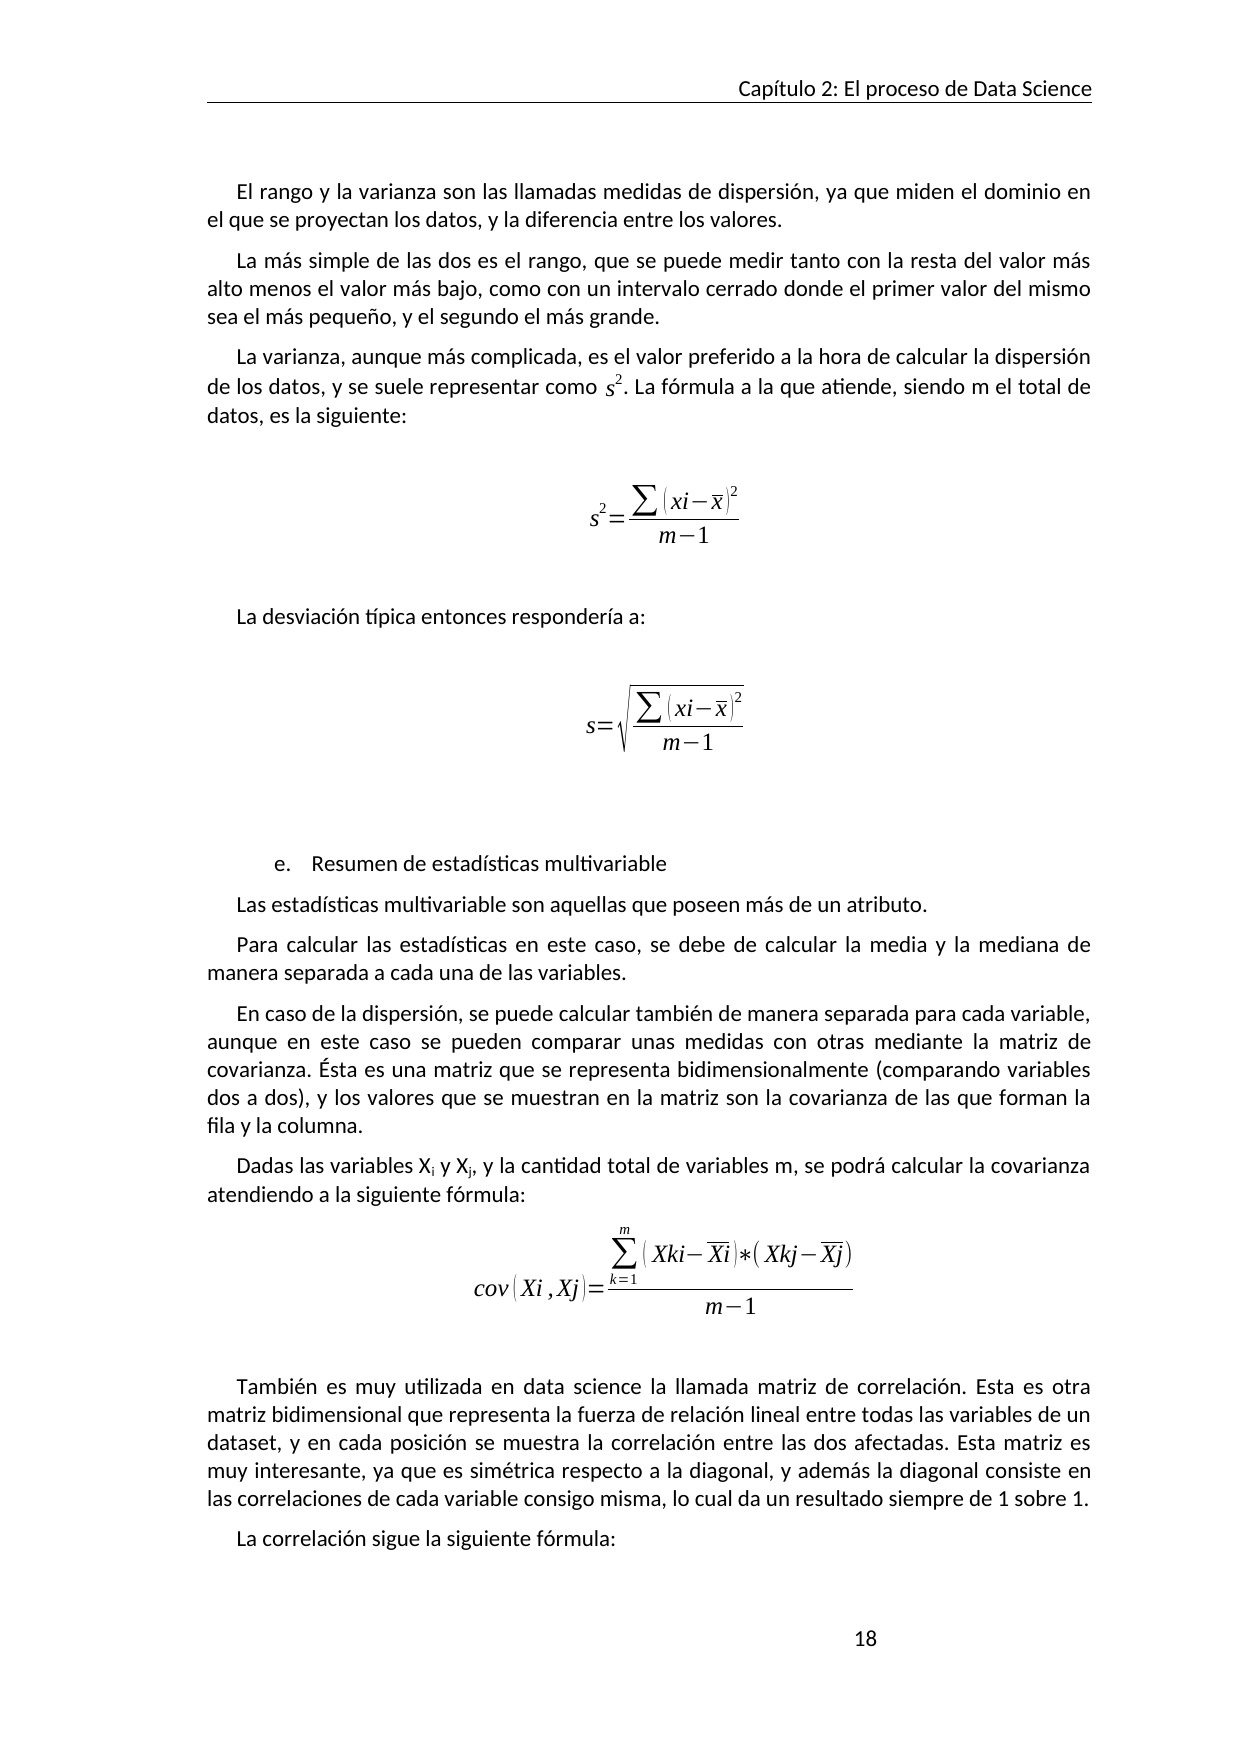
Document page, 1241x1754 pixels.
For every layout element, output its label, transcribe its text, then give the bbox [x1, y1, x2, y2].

text La varianza, aunque más complicada, es el valor preferido a la hora de calcular la dispersión de los datos, y se suele representar como . La fórmula a la que atiende, siendo m el total de datos, es la siguiente: [207, 342, 1092, 429]
text El rango y la varianza son las llamadas medidas de dispersión, ya que miden el dominio en el que se proyectan los datos, y la diferencia entre los valores. [207, 177, 1092, 233]
text Dadas las variables Xi y Xj, y la cantidad total de variables m, se podrá calcular la covarianza atendiendo a la siguiente fórmula: [207, 1152, 1092, 1208]
text También es muy utilizada en data science la llamada matriz de correlación. Esta es otra matriz bidimensional que representa la fuerza de relación lineal entre todas las variables de un dataset, y en cada posición se muestra la correlación entre las dos afectadas. Esta matriz es muy interesante, ya que es simétrica respecto a la diagonal, y además la diagonal consiste en las correlaciones de cada variable consigo misma, lo cual da un resultado siempre de 1 sobre 1. [207, 1372, 1092, 1512]
list Resumen de estadísticas multivariable [274, 849, 1092, 877]
text La desviación típica entonces respondería a: [207, 602, 1092, 630]
text La más simple de las dos es el rango, que se puede medir tanto con la resta del valor más alto menos el valor más bajo, como con un intervalo cerrado donde el primer valor del mismo sea el más pequeño, y el segundo el más grande. [207, 246, 1092, 330]
text Las estadísticas multivariable son aquellas que poseen más de un atributo. [207, 890, 1092, 918]
text La correlación sigue la siguiente fórmula: [207, 1524, 1092, 1552]
text En caso de la dispersión, se puede calcular también de manera separada para cada variable, aunque en este caso se pueden comparar unas medidas con otras mediante la matriz de covarianza. Ésta es una matriz que se representa bidimensionalmente (comparando variables dos a dos), y los valores que se muestran en la matriz son la covarianza de las que forman la fila y la columna. [207, 999, 1092, 1139]
text Para calcular las estadísticas en este caso, se debe de calcular la media y la mediana de manera separada a cada una de las variables. [207, 931, 1092, 987]
